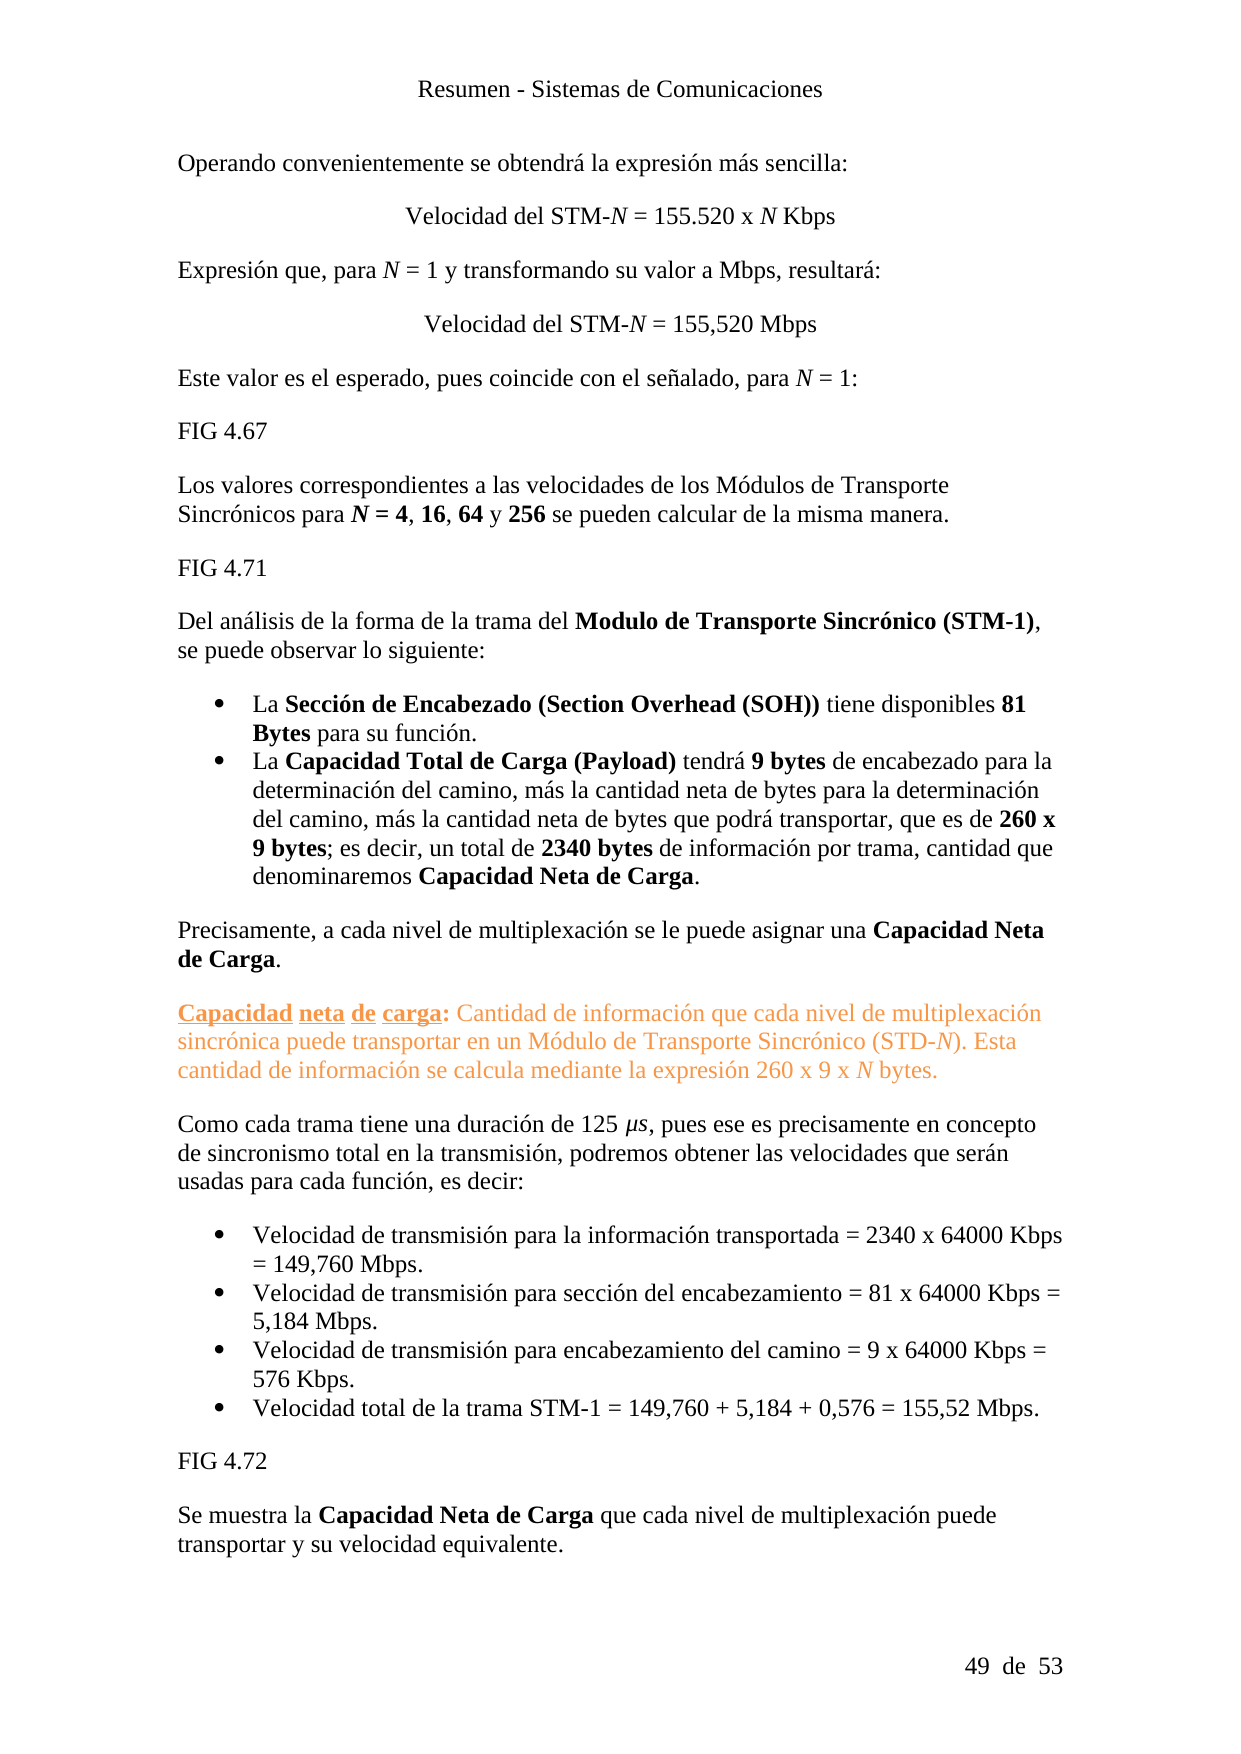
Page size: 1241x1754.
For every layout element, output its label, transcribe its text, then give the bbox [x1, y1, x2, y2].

list La Sección de Encabezado (Section Overhead (SOH)) tiene disponibles 81 Bytes para su función. [215, 689, 1063, 746]
text Este valor es el esperado, pues coincide con el señalado, para N = 1: [177, 363, 1063, 391]
text FIG 4.72 [177, 1446, 1063, 1475]
list Velocidad de transmisión para sección del encabezamiento = 81 x 64000 Kbps = 5,184 Mbps. [215, 1278, 1063, 1335]
list La Capacidad Total de Carga (Payload) tendrá 9 bytes de encabezado para la determinación del camino, más la cantidad neta de bytes para la determinación del camino, más la cantidad neta de bytes que podrá transportar, que es de 260 x 9 bytes; es decir, un total de 2340 bytes de información por trama, cantidad que denominaremos Capacidad Neta de Carga. [215, 746, 1063, 890]
text Expresión que, para N = 1 y transformando su valor a Mbps, resultará: [177, 255, 1063, 284]
list Velocidad de transmisión para encabezamiento del camino = 9 x 64000 Kbps = 576 Kbps. [215, 1335, 1063, 1393]
text Como cada trama tiene una duración de 125 , pues ese es precisamente en concepto de sincronismo total en la transmisión, podremos obtener las velocidades que serán usadas para cada función, es decir: [177, 1109, 1063, 1195]
text Los valores correspondientes a las velocidades de los Módulos de Transporte Sincrónicos para N = 4, 16, 64 y 256 se pueden calcular de la misma manera. [177, 470, 1063, 528]
list Velocidad total de la trama STM-1 = 149,760 + 5,184 + 0,576 = 155,52 Mbps. [215, 1393, 1063, 1421]
text Velocidad del STM-N = 155.520 x N Kbps [177, 201, 1063, 230]
text Se muestra la Capacidad Neta de Carga que cada nivel de multiplexación puede transportar y su velocidad equivalente. [177, 1500, 1063, 1558]
text Capacidad neta de carga: Cantidad de información que cada nivel de multiplexación sincrónica puede transportar en un Módulo de Transporte Sincrónico (STD-N). Esta cantidad de información se calcula mediante la expresión 260 x 9 x N bytes. [177, 998, 1063, 1084]
text Del análisis de la forma de la trama del Modulo de Transporte Sincrónico (STM-1), se puede observar lo siguiente: [177, 606, 1063, 664]
text Velocidad del STM-N = 155,520 Mbps [177, 309, 1063, 338]
text FIG 4.71 [177, 553, 1063, 581]
text FIG 4.67 [177, 416, 1063, 445]
text Operando convenientemente se obtendrá la expresión más sencilla: [177, 148, 1063, 176]
list Velocidad de transmisión para la información transportada = 2340 x 64000 Kbps = 149,760 Mbps. [215, 1220, 1063, 1278]
text Precisamente, a cada nivel de multiplexación se le puede asignar una Capacidad Neta de Carga. [177, 915, 1063, 973]
